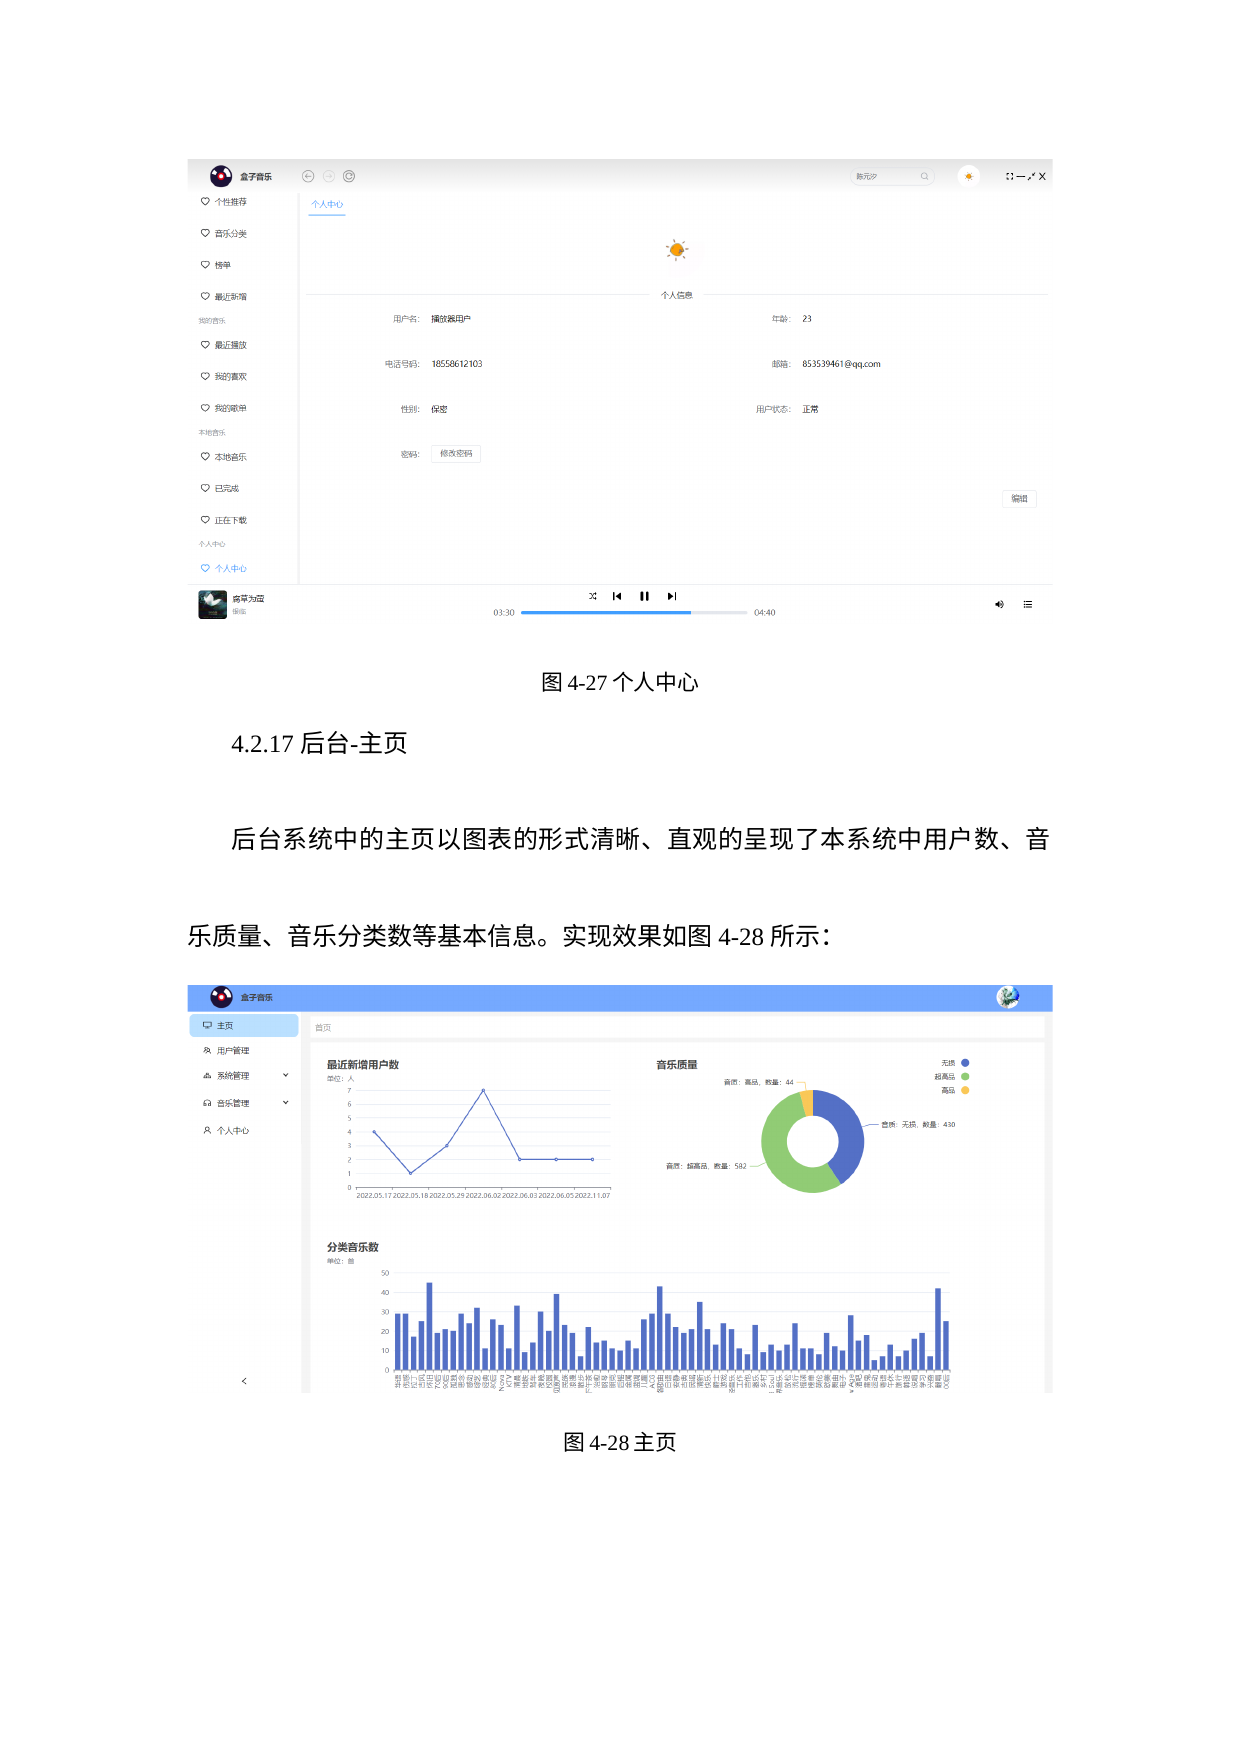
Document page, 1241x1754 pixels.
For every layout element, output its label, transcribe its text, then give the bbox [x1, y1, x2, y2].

text 图4-27个人中心 [187, 664, 1053, 697]
text 图4-28主页 [187, 1425, 1053, 1457]
picture [187, 159, 1053, 624]
text 后台系统中的主页以图表的形式清晰、直观的呈现了本系统中用户数、音乐质量、音乐分类数等基本信息。实现效果如图 4-28 所示： [187, 805, 1053, 967]
text 4.2.17 后台-主页 [212, 709, 1028, 774]
picture [187, 985, 1053, 1393]
